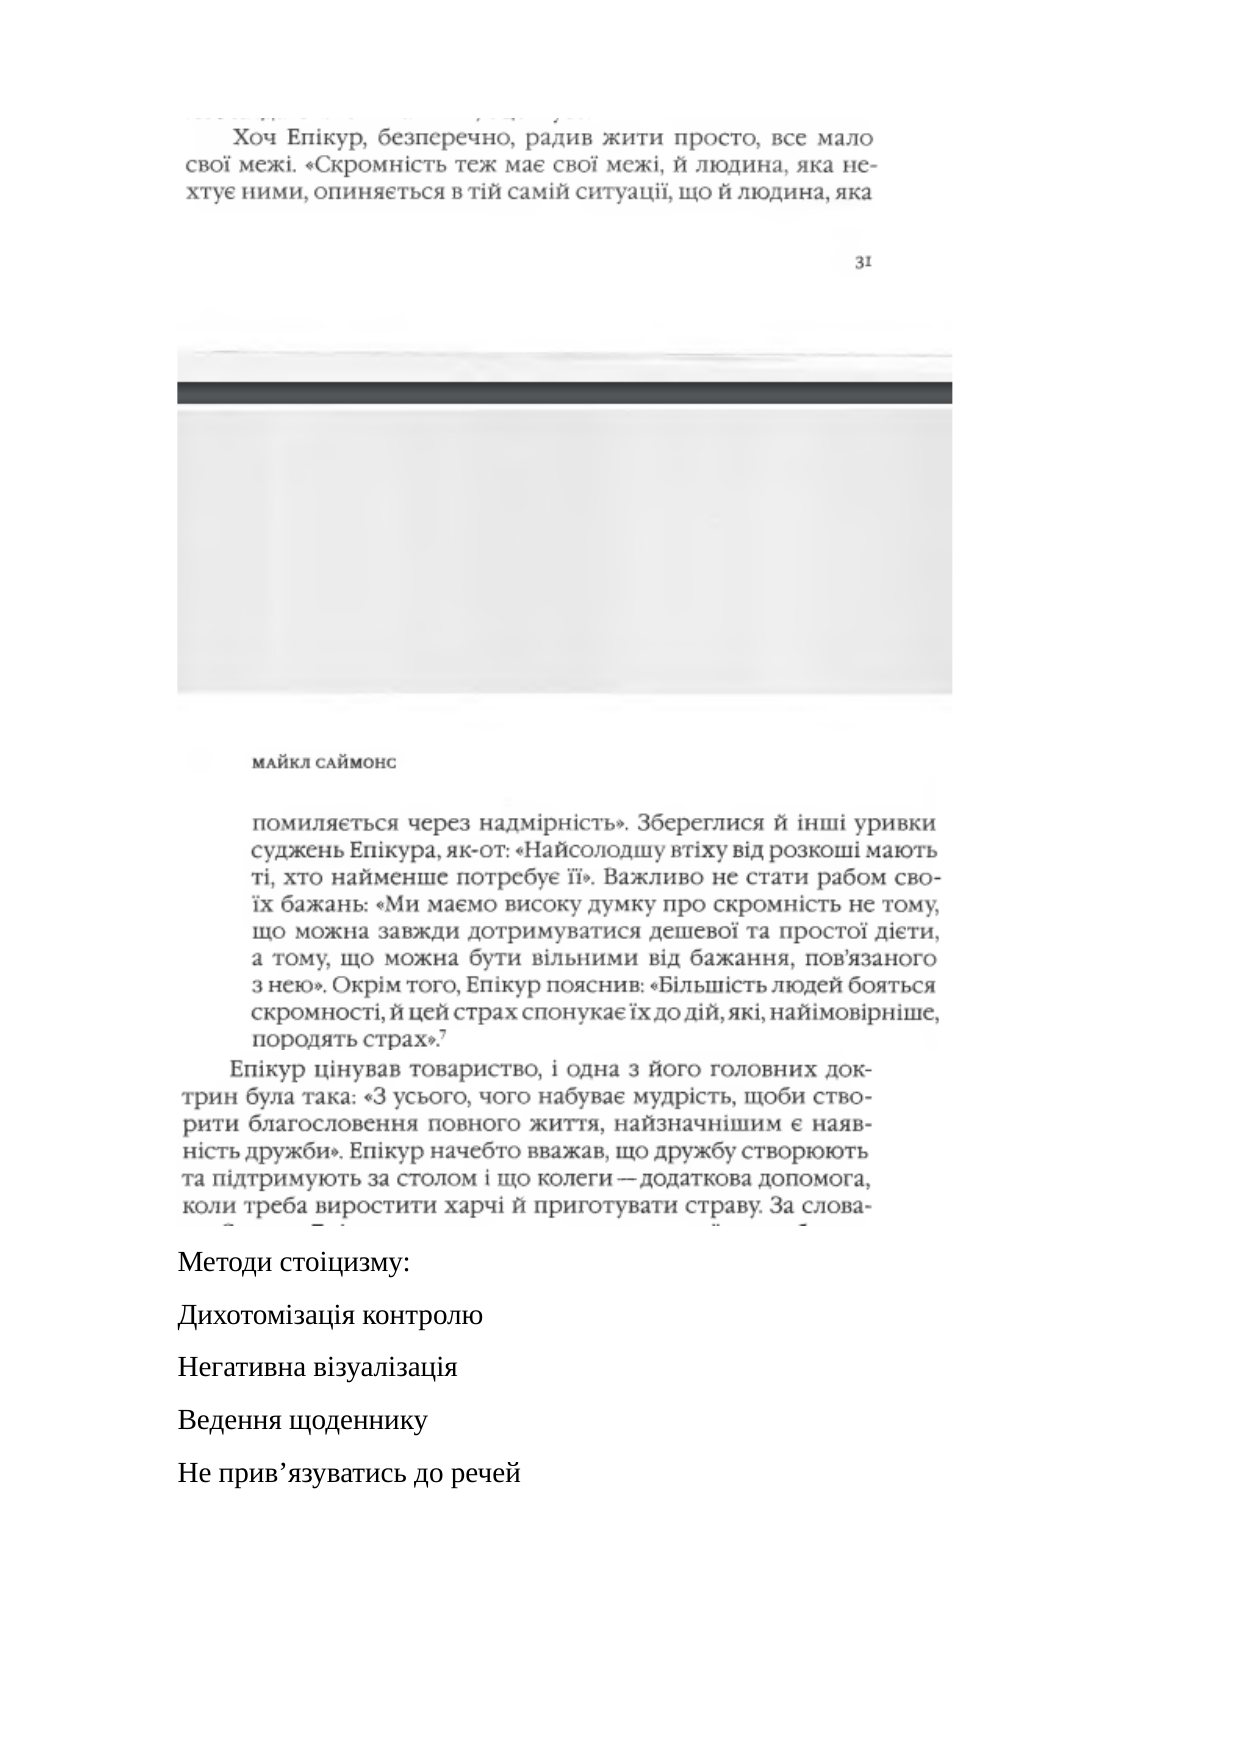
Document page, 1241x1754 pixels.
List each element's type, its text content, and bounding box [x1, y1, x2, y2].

text Ведення щоденнику [177, 1402, 1152, 1436]
text Негативна візуалізація [177, 1349, 1152, 1383]
text Дихотомізація контролю [177, 1297, 1152, 1330]
picture [177, 1051, 875, 1226]
picture [177, 118, 953, 1050]
text Не прив’язуватись до речей [177, 1455, 1152, 1489]
text Методи стоіцизму: [177, 1244, 1152, 1277]
